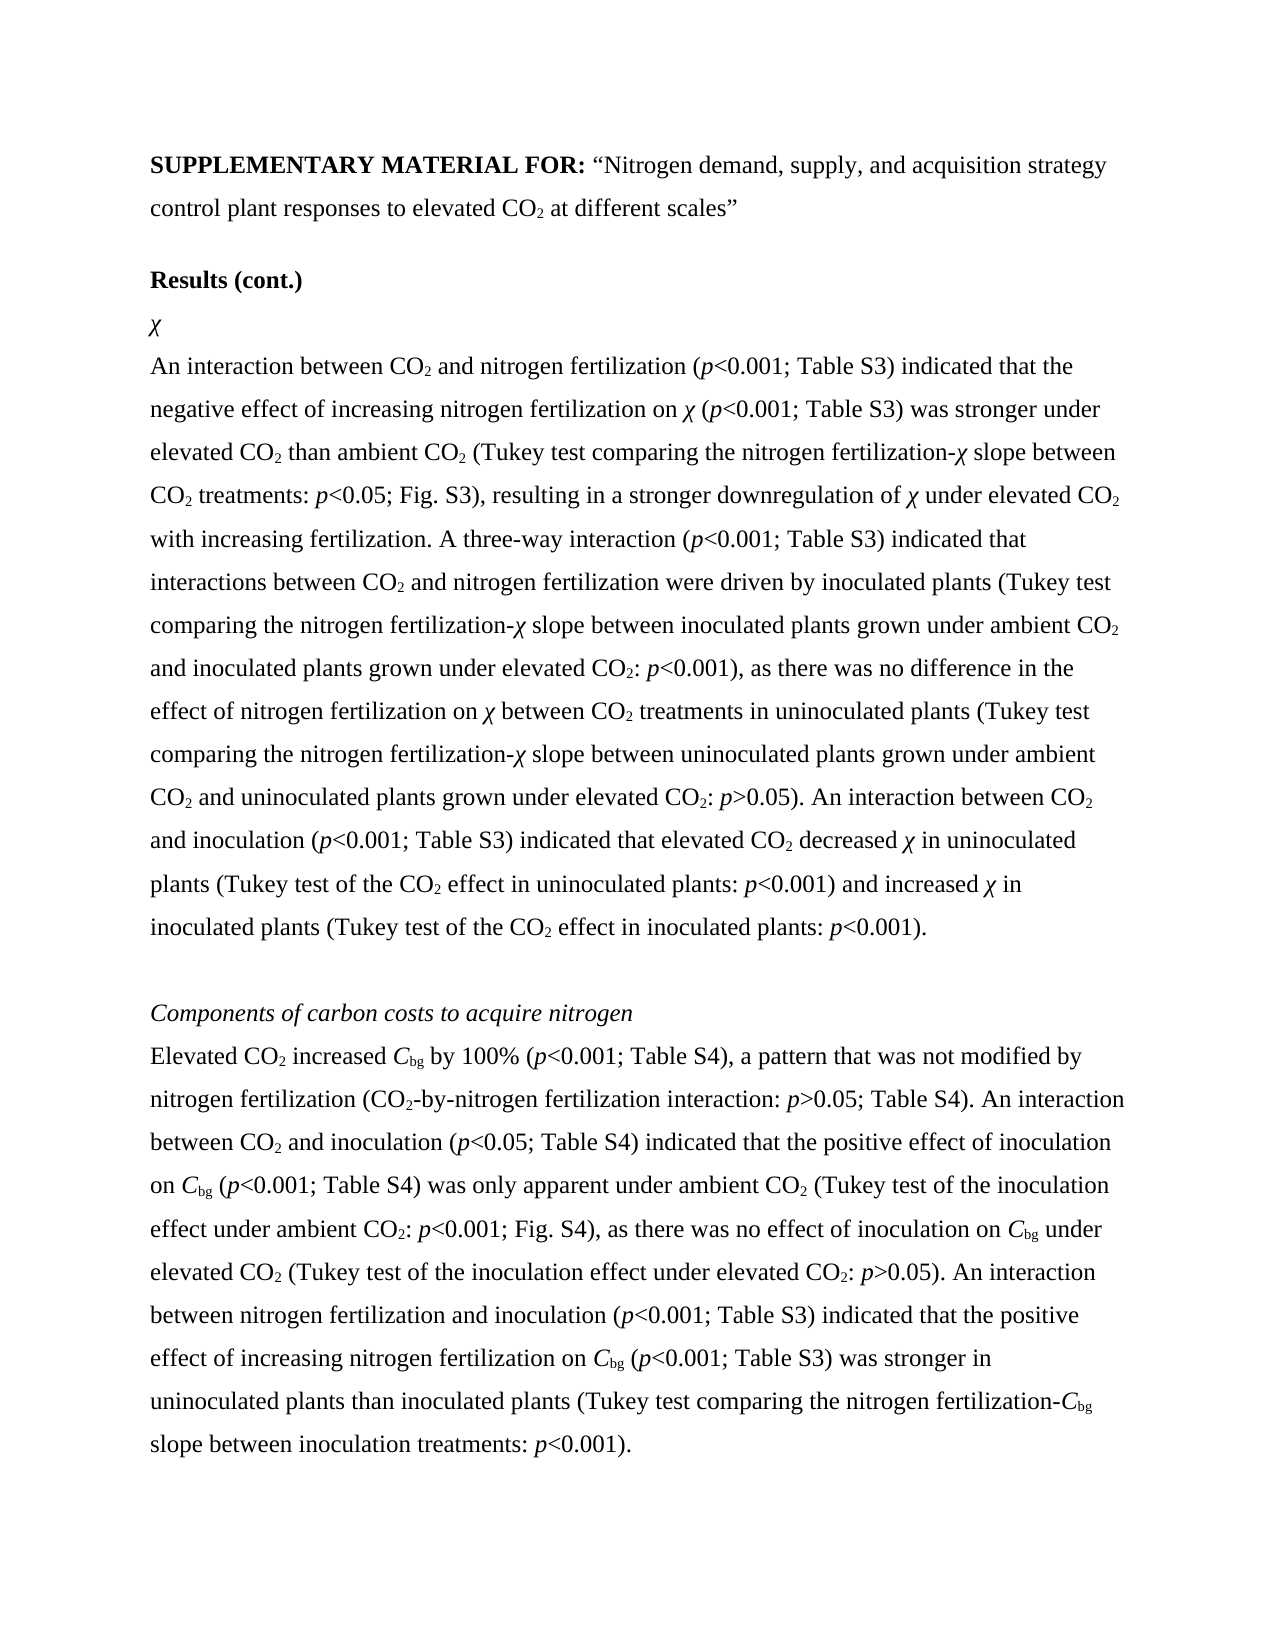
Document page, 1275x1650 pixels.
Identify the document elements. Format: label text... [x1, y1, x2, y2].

text An interaction between CO2 and nitrogen fertilization (p<0.001; Table S3) indicated that the negative effect of increasing nitrogen fertilization on χ (p<0.001; Table S3) was stronger under elevated CO2 than ambient CO2 (Tukey test comparing the nitrogen fertilization-χ slope between CO2 treatments: p<0.05; Fig. S3), resulting in a stronger downregulation of χ under elevated CO2 with increasing fertilization. A three-way interaction (p<0.001; Table S3) indicated that interactions between CO2 and nitrogen fertilization were driven by inoculated plants (Tukey test comparing the nitrogen fertilization-χ slope between inoculated plants grown under ambient CO2 and inoculated plants grown under elevated CO2: p<0.001), as there was no difference in the effect of nitrogen fertilization on χ between CO2 treatments in uninoculated plants (Tukey test comparing the nitrogen fertilization-χ slope between uninoculated plants grown under ambient CO2 and uninoculated plants grown under elevated CO2: p>0.05). An interaction between CO2 and inoculation (p<0.001; Table S3) indicated that elevated CO2 decreased χ in uninoculated plants (Tukey test of the CO2 effect in uninoculated plants: p<0.001) and increased χ in inoculated plants (Tukey test of the CO2 effect in inoculated plants: p<0.001). [150, 351, 1125, 941]
text Results (cont.) [150, 265, 1125, 294]
text Components of carbon costs to acquire nitrogen [150, 998, 1125, 1027]
text χ [150, 308, 1125, 337]
text SUPPLEMENTARY MATERIAL FOR: “Nitrogen demand, supply, and acquisition strategy control plant responses to elevated CO2 at different scales” [150, 150, 1125, 222]
text Elevated CO2 increased Cbg by 100% (p<0.001; Table S4), a pattern that was not modified by nitrogen fertilization (CO2-by-nitrogen fertilization interaction: p>0.05; Table S4). An interaction between CO2 and inoculation (p<0.05; Table S4) indicated that the positive effect of inoculation on Cbg (p<0.001; Table S4) was only apparent under ambient CO2 (Tukey test of the inoculation effect under ambient CO2: p<0.001; Fig. S4), as there was no effect of inoculation on Cbg under elevated CO2 (Tukey test of the inoculation effect under elevated CO2: p>0.05). An interaction between nitrogen fertilization and inoculation (p<0.001; Table S3) indicated that the positive effect of increasing nitrogen fertilization on Cbg (p<0.001; Table S3) was stronger in uninoculated plants than inoculated plants (Tukey test comparing the nitrogen fertilization-Cbg slope between inoculation treatments: p<0.001). [150, 1041, 1125, 1458]
